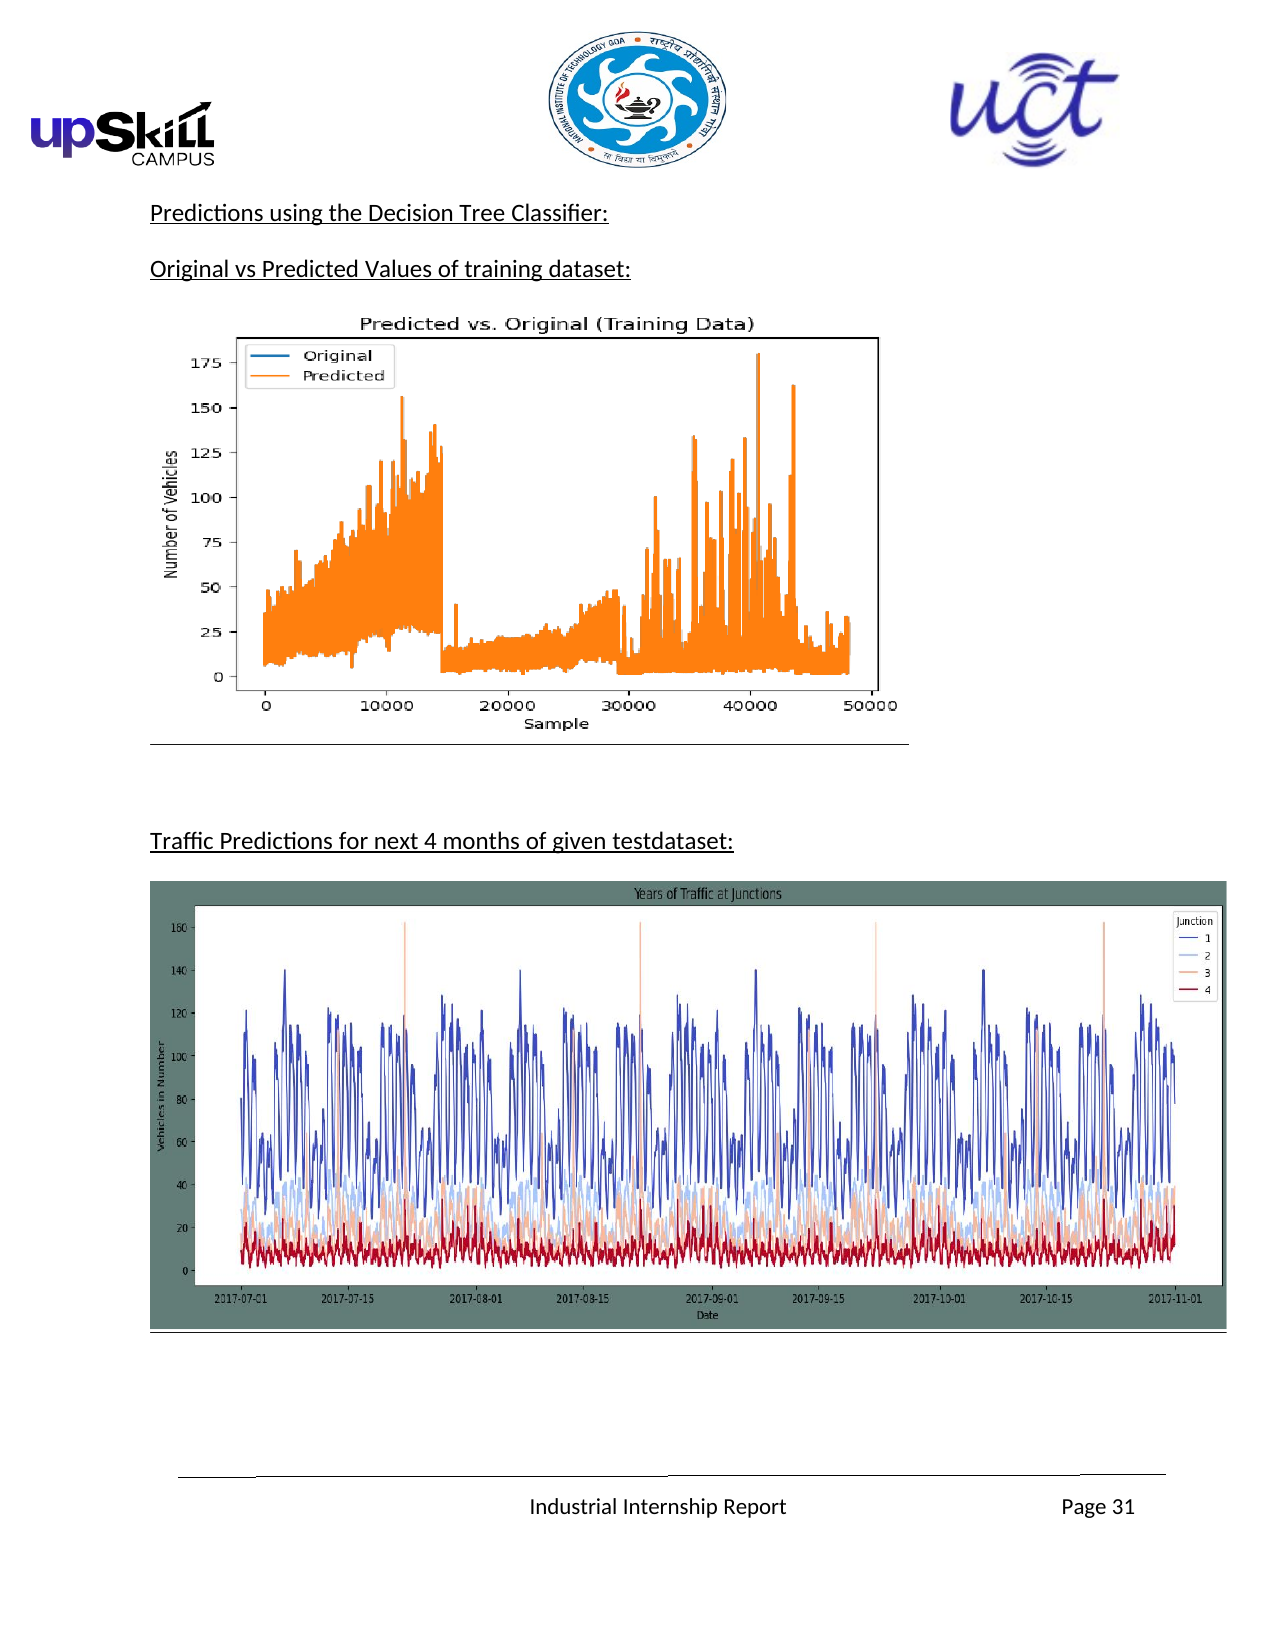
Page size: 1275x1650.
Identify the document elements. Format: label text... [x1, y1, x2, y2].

picture [150, 308, 909, 745]
picture [950, 52, 1120, 169]
picture [150, 881, 1227, 1333]
picture [31, 101, 215, 166]
text Traffic Predictions for next 4 months of given testdataset: [150, 825, 1269, 856]
text Original vs Predicted Values of training dataset: [150, 253, 1269, 283]
picture [548, 31, 727, 168]
text Predictions using the Decision Tree Classifier: [150, 197, 1269, 227]
